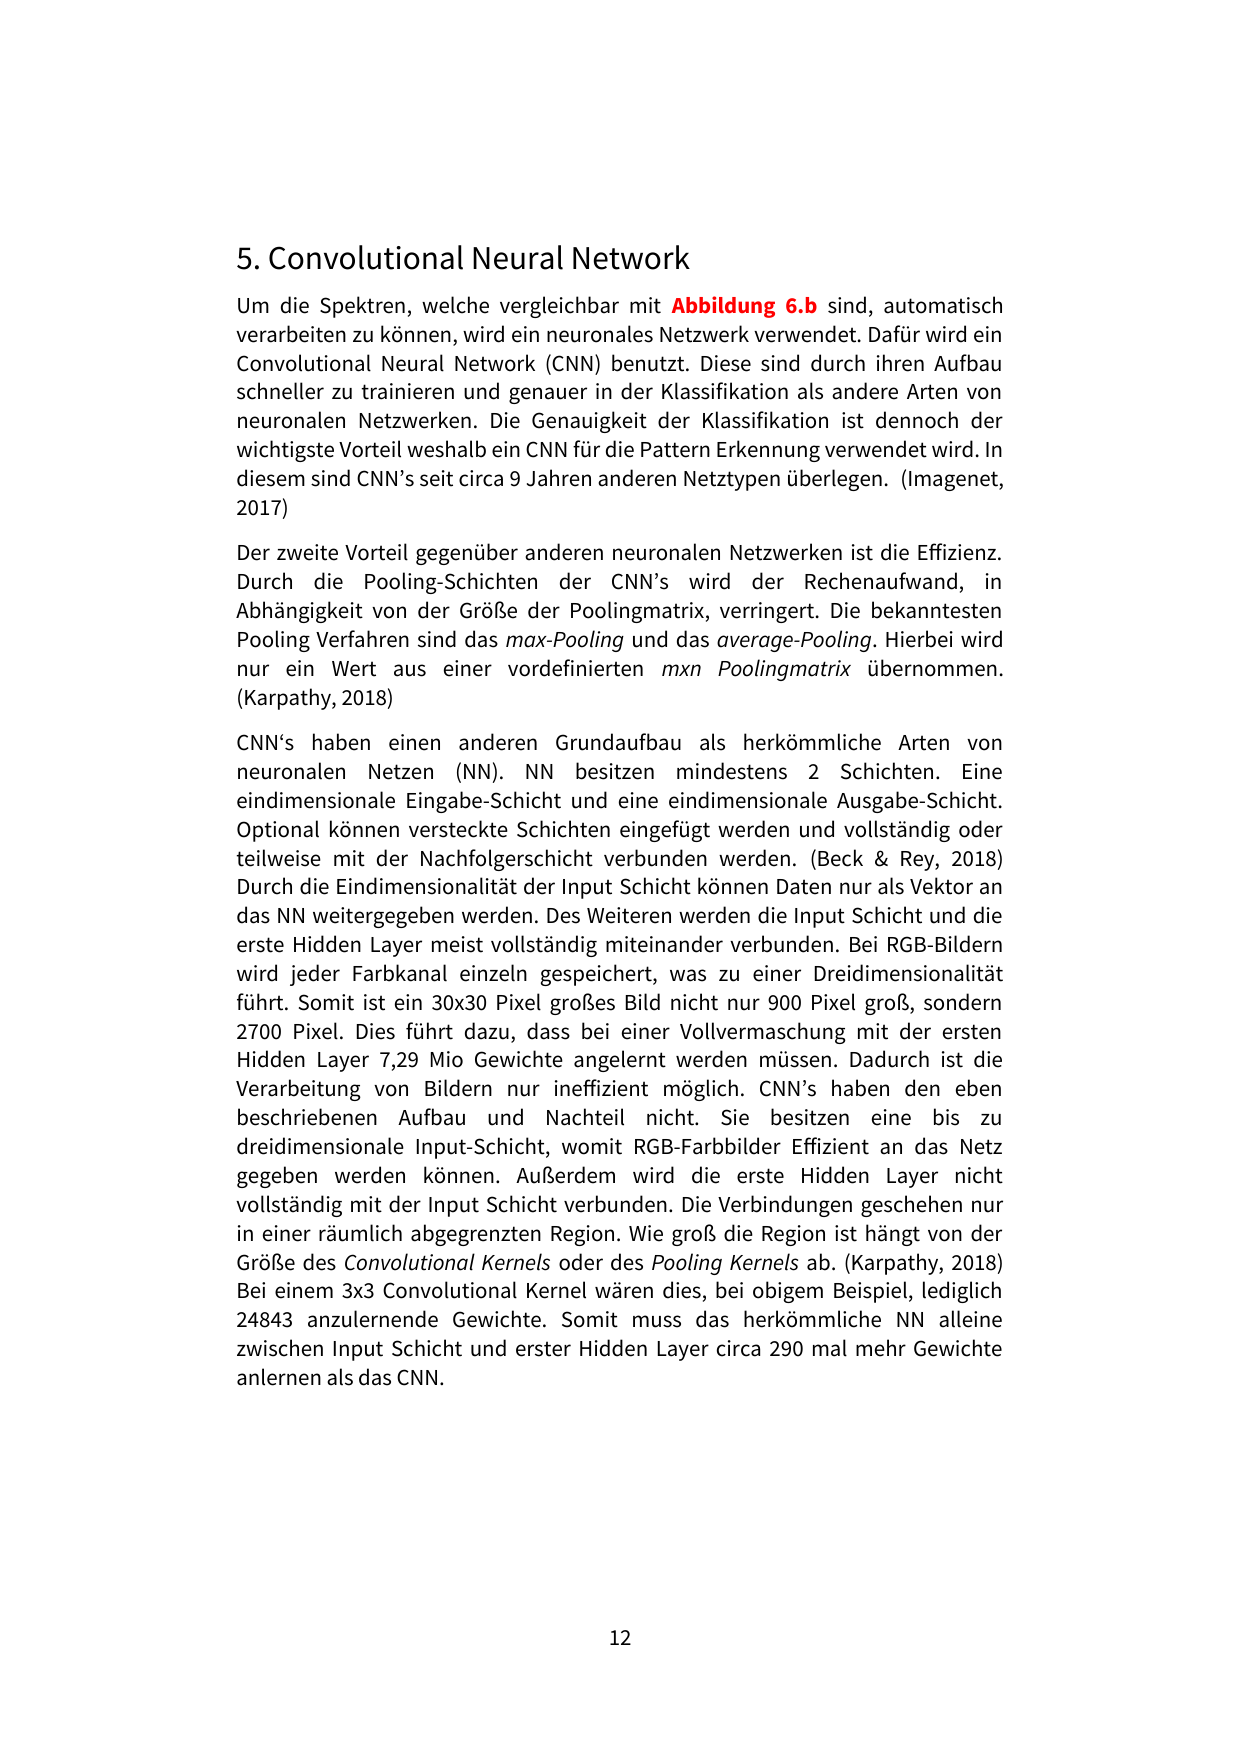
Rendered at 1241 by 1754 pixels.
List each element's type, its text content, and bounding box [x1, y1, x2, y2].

text Um die Spektren, welche vergleichbar mit Abbildung 6.b sind, automatisch verarbeiten zu können, wird ein neuronales Netzwerk verwendet. Dafür wird ein Convolutional Neural Network (CNN) benutzt. Diese sind durch ihren Aufbau schneller zu trainieren und genauer in der Klassifikation als andere Arten von neuronalen Netzwerken. Die Genauigkeit der Klassifikation ist dennoch der wichtigste Vorteil weshalb ein CNN für die Pattern Erkennung verwendet wird. In diesem sind CNN’s seit circa 9 Jahren anderen Netztypen überlegen. [236, 291, 1004, 521]
text CNN‘s haben einen anderen Grundaufbau als herkömmliche Arten von neuronalen Netzen (NN). NN besitzen mindestens 2 Schichten. Eine eindimensionale Eingabe-Schicht und eine eindimensionale Ausgabe-Schicht. Optional können versteckte Schichten eingefügt werden und vollständig oder teilweise mit der Nachfolgerschicht verbunden werden. Durch die Eindimensionalität der Input Schicht können Daten nur als Vektor an das NN weitergegeben werden. Des Weiteren werden die Input Schicht und die erste Hidden Layer meist vollständig miteinander verbunden. Bei RGB-Bildern wird jeder Farbkanal einzeln gespeichert, was zu einer Dreidimensionalität führt. Somit ist ein 30x30 Pixel großes Bild nicht nur 900 Pixel groß, sondern 2700 Pixel. Dies führt dazu, dass bei einer Vollvermaschung mit der ersten Hidden Layer 7,29 Mio Gewichte angelernt werden müssen. Dadurch ist die Verarbeitung von Bildern nur ineffizient möglich. CNN’s haben den eben beschriebenen Aufbau und Nachteil nicht. Sie besitzen eine bis zu dreidimensionale Input-Schicht, womit RGB-Farbbilder Effizient an das Netz gegeben werden können. Außerdem wird die erste Hidden Layer nicht vollständig mit der Input Schicht verbunden. Die Verbindungen geschehen nur in einer räumlich abgegrenzten Region. Wie groß die Region ist hängt von der Größe des Convolutional Kernels oder des Pooling Kernels ab. Bei einem 3x3 Convolutional Kernel wären dies, bei obigem Beispiel, lediglich 24843 anzulernende Gewichte. Somit muss das herkömmliche NN alleine zwischen Input Schicht und erster Hidden Layer circa 290 mal mehr Gewichte anlernen als das CNN. [236, 728, 1004, 1392]
subtitle 5. Convolutional Neural Network [236, 236, 1004, 278]
text Der zweite Vorteil gegenüber anderen neuronalen Netzwerken ist die Effizienz. Durch die Pooling-Schichten der CNN’s wird der Rechenaufwand, in Abhängigkeit von der Größe der Poolingmatrix, verringert. Die bekanntesten Pooling Verfahren sind das max-Pooling und das average-Pooling. Hierbei wird nur ein Wert aus einer vordefinierten mxn Poolingmatrix übernommen. [236, 538, 1004, 711]
